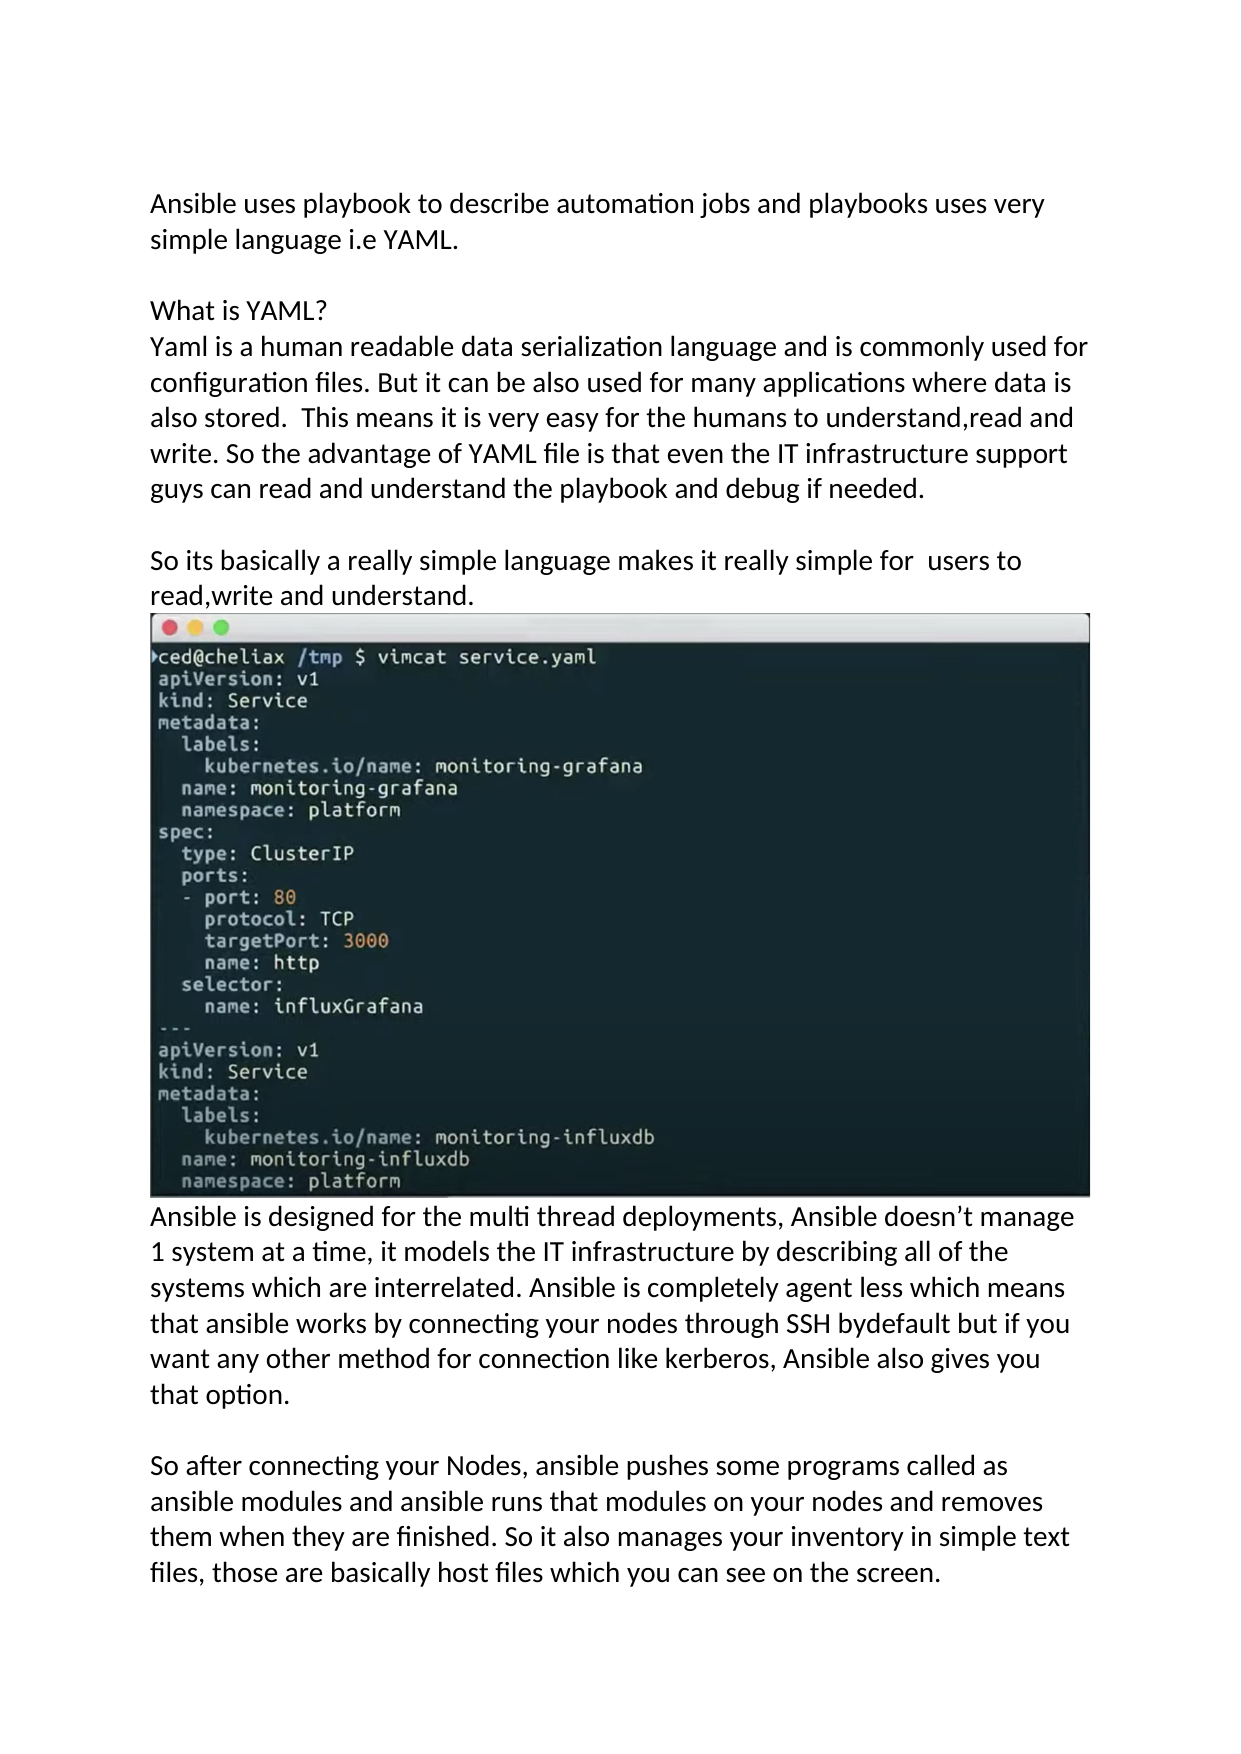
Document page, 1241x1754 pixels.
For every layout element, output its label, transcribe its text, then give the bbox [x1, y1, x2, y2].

text Ansible uses playbook to describe automation jobs and playbooks uses very simple language i.e YAML. [150, 186, 1090, 257]
text Yaml is a human readable data serialization language and is commonly used for configuration files. But it can be also used for many applications where data is also stored. This means it is very easy for the humans to understand,read and write. So the advantage of YAML file is that even the IT infrastructure support guys can read and understand the playbook and debug if needed. So its basically a really simple language makes it really simple for users to read,write and understand. [150, 328, 1090, 613]
text Ansible is designed for the multi thread deployments, Ansible doesn’t manage 1 system at a time, it models the IT infrastructure by describing all of the systems which are interrelated. Ansible is completely agent less which means that ansible works by connecting your nodes through SSH bydefault but if you want any other method for connection like kerberos, Ansible also gives you that option. So after connecting your Nodes, ansible pushes some programs called as ansible modules and ansible runs that modules on your nodes and removes them when they are finished. So it also manages your inventory in simple text files, those are basically host files which you can see on the screen. [150, 1198, 1090, 1590]
text What is YAML? [150, 292, 1090, 328]
picture [150, 613, 1091, 1198]
